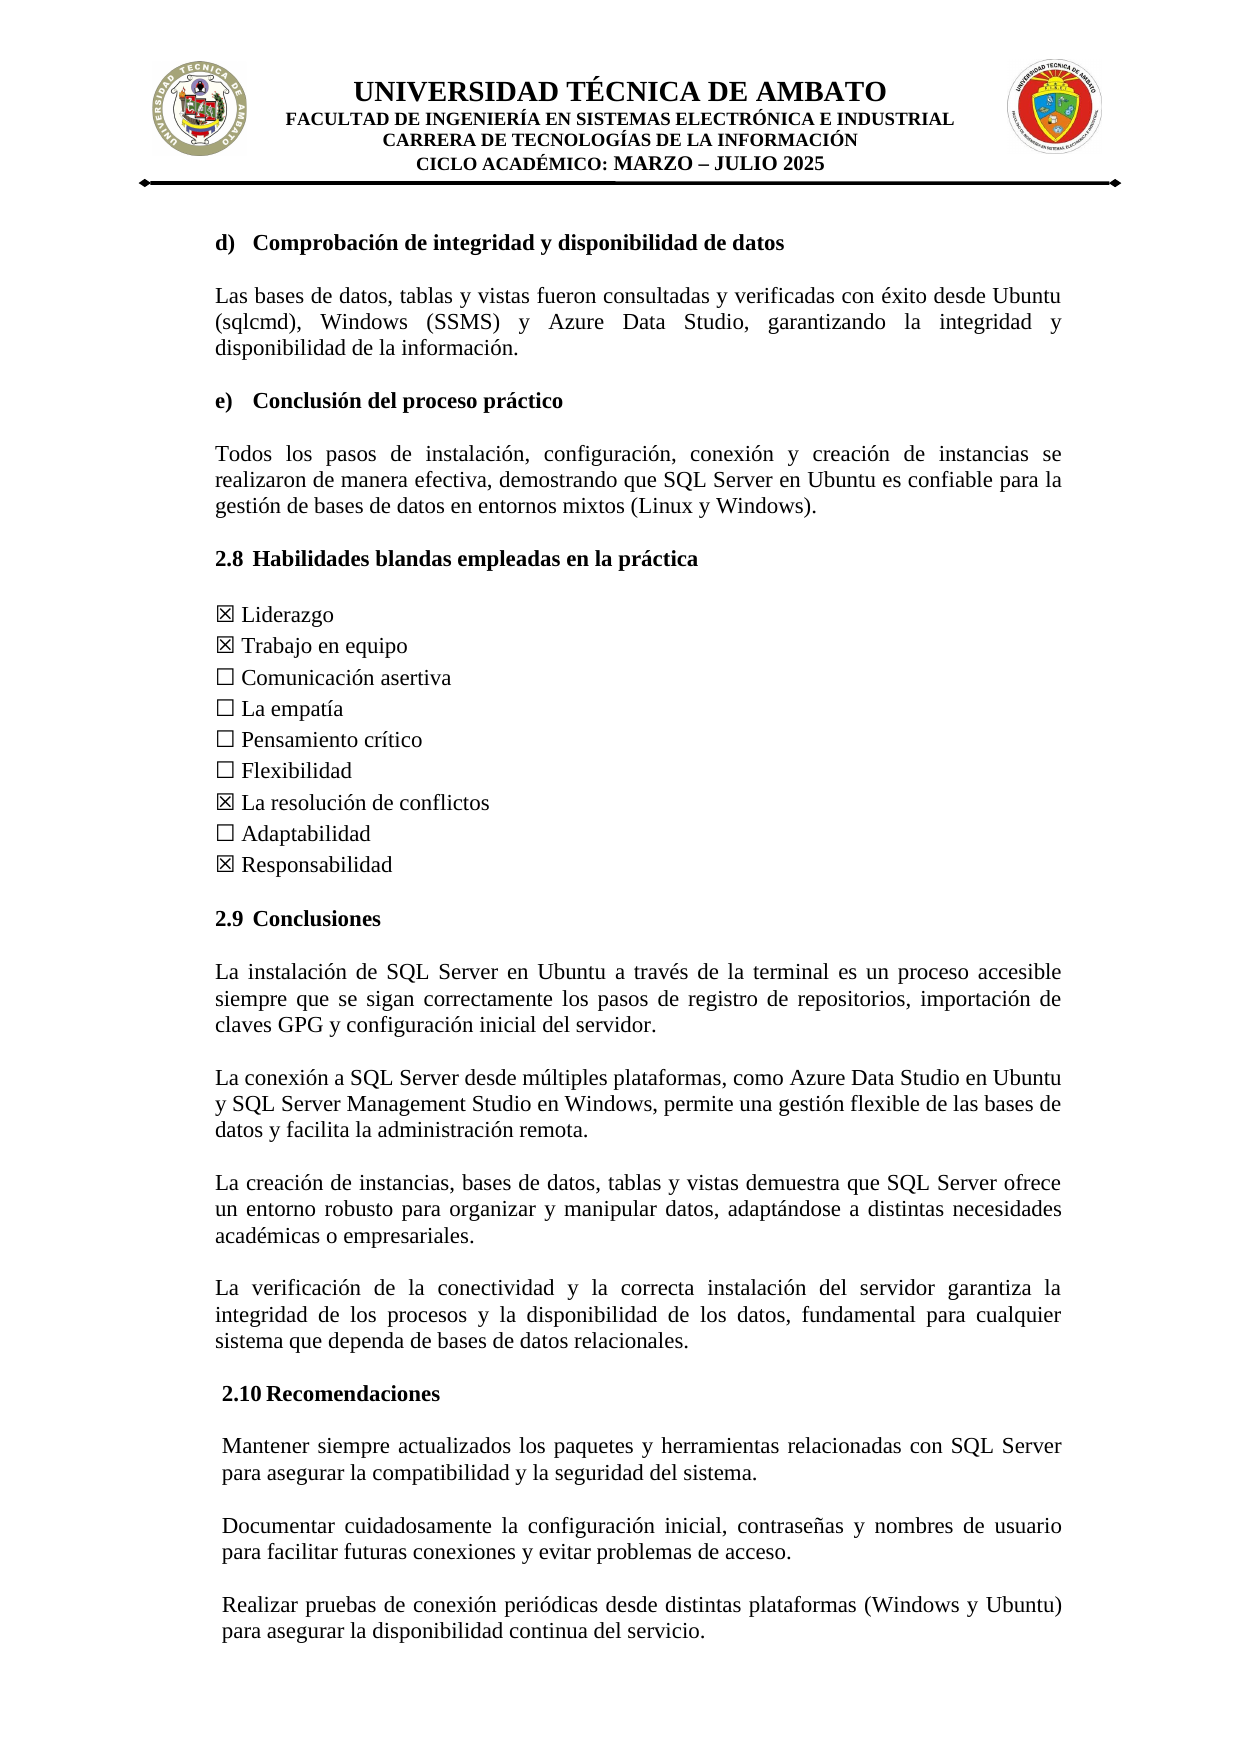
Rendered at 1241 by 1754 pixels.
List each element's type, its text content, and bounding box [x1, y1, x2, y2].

text Realizar pruebas de conexión periódicas desde distintas plataformas (Windows y Ubuntu) para asegurar la disponibilidad continua del servicio. [222, 1591, 1063, 1643]
text La conexión a SQL Server desde múltiples plataformas, como Azure Data Studio en Ubuntu y SQL Server Management Studio en Windows, permite una gestión flexible de las bases de datos y facilita la administración remota. [215, 1064, 1063, 1143]
list Recomendaciones [222, 1380, 1063, 1406]
text Adaptabilidad [215, 817, 1063, 848]
text La verificación de la conectividad y la correcta instalación del servidor garantiza la integridad de los procesos y la disponibilidad de los datos, fundamental para cualquier sistema que dependa de bases de datos relacionales. [215, 1274, 1063, 1353]
list Conclusión del proceso práctico [215, 387, 1063, 413]
list Habilidades blandas empleadas en la práctica [215, 545, 1063, 572]
text Liderazgo [215, 598, 1063, 629]
text Mantener siempre actualizados los paquetes y herramientas relacionadas con SQL Server para asegurar la compatibilidad y la seguridad del sistema. [222, 1433, 1063, 1485]
text Responsabilidad [215, 848, 1063, 879]
list Comprobación de integridad y disponibilidad de datos [215, 229, 1063, 255]
text Todos los pasos de instalación, configuración, conexión y creación de instancias se realizaron de manera efectiva, demostrando que SQL Server en Ubuntu es confiable para la gestión de bases de datos en entornos mixtos (Linux y Windows). [215, 440, 1063, 519]
text La empatía [215, 692, 1063, 723]
text Flexibilidad [215, 754, 1063, 785]
text Pensamiento crítico [215, 723, 1063, 754]
list Conclusiones [215, 906, 1063, 932]
picture [1007, 59, 1102, 154]
picture [152, 61, 247, 156]
text La creación de instancias, bases de datos, tablas y vistas demuestra que SQL Server ofrece un entorno robusto para organizar y manipular datos, adaptándose a distintas necesidades académicas o empresariales. [215, 1169, 1063, 1248]
text La resolución de conflictos [215, 785, 1063, 817]
text Comunicación asertiva [215, 660, 1063, 692]
text La instalación de SQL Server en Ubuntu a través de la terminal es un proceso accesible siempre que se sigan correctamente los pasos de registro de repositorios, importación de claves GPG y configuración inicial del servidor. [215, 958, 1063, 1037]
text Las bases de datos, tablas y vistas fueron consultadas y verificadas con éxito desde Ubuntu (sqlcmd), Windows (SSMS) y Azure Data Studio, garantizando la integridad y disponibilidad de la información. [215, 282, 1063, 361]
text Documentar cuidadosamente la configuración inicial, contraseñas y nombres de usuario para facilitar futuras conexiones y evitar problemas de acceso. [222, 1512, 1063, 1564]
text Trabajo en equipo [215, 629, 1063, 660]
